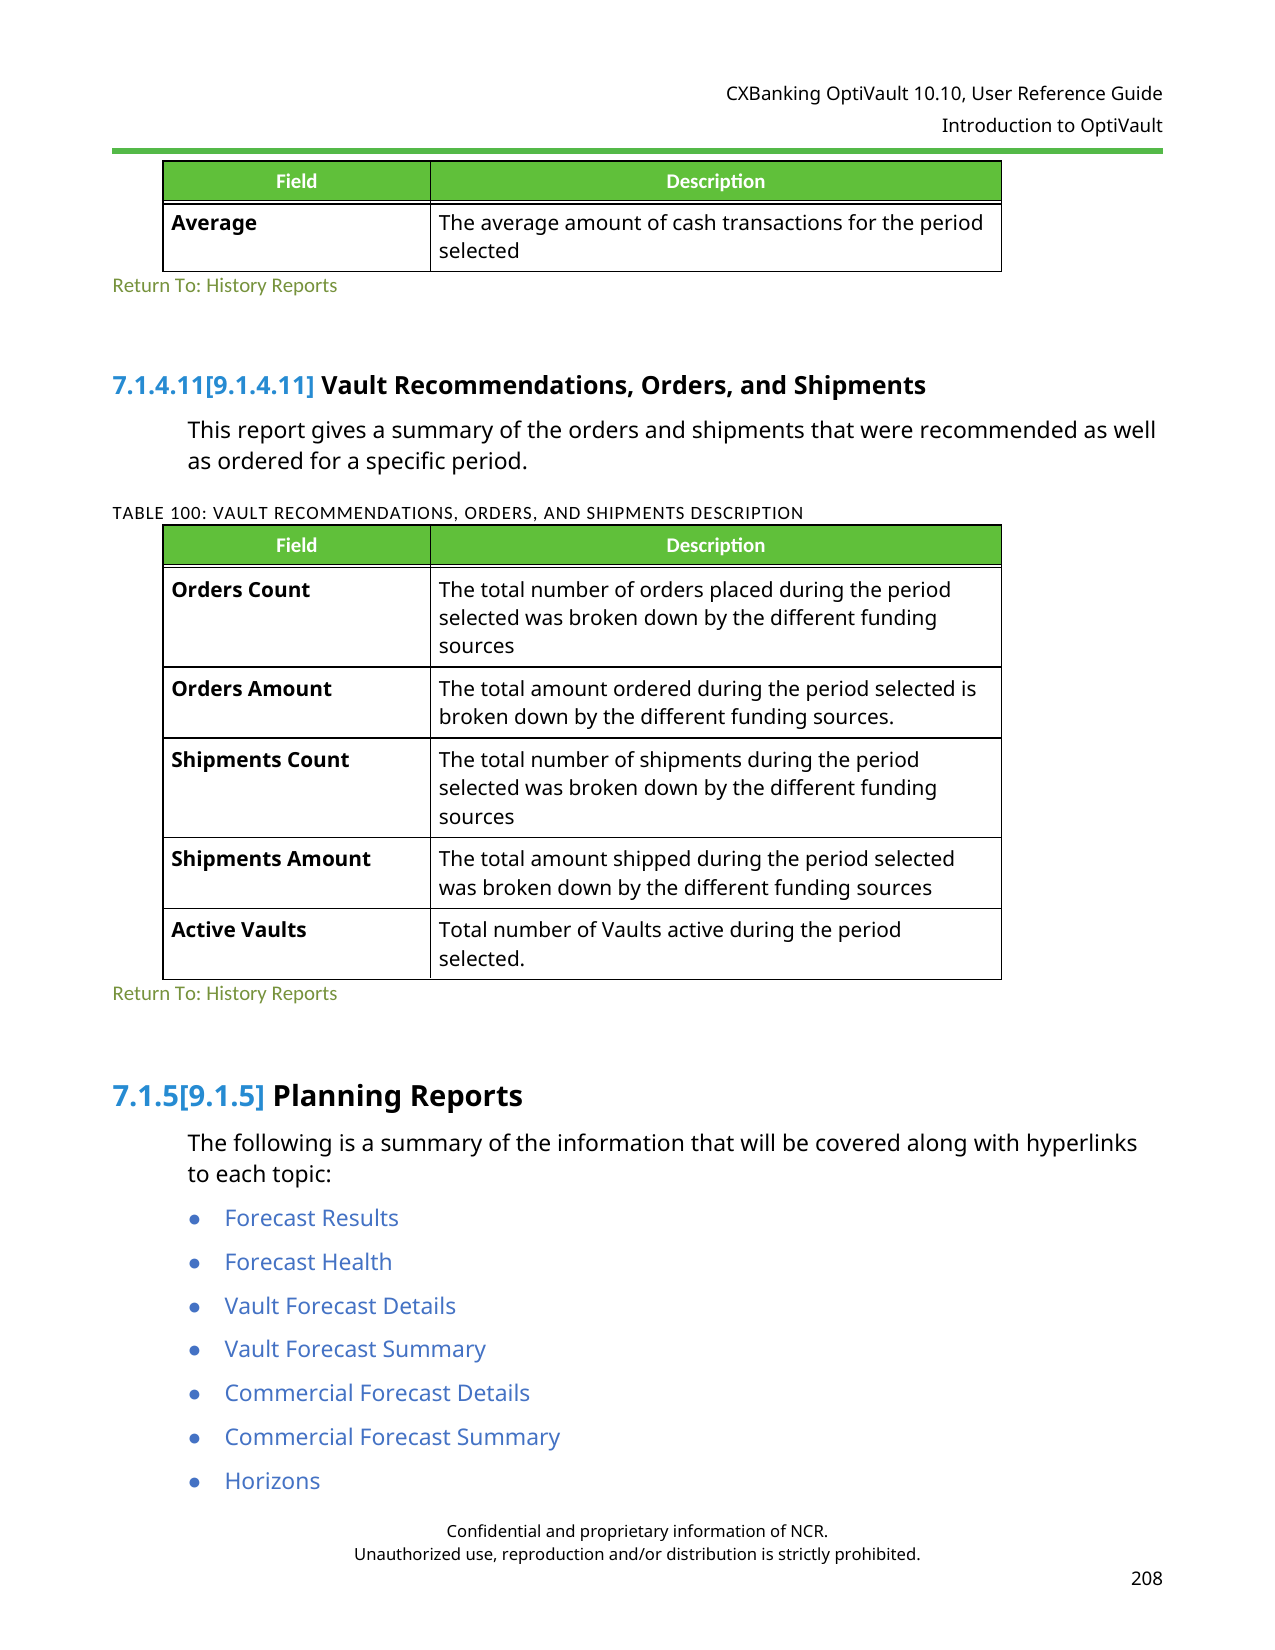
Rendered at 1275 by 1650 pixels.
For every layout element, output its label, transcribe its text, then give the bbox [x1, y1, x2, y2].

list Vault Forecast Summary [187, 1333, 1163, 1365]
text This report gives a summary of the orders and shipments that were recommended as well as ordered for a specific period. [187, 414, 1163, 476]
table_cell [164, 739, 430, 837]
subtitle Planning Reports [112, 1075, 1163, 1115]
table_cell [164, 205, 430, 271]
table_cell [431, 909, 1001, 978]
list Commercial Forecast Summary [187, 1421, 1163, 1452]
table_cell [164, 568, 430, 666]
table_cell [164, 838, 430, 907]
list Horizons [187, 1465, 1163, 1496]
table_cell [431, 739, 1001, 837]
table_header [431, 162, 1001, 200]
list Commercial Forecast Details [187, 1377, 1163, 1408]
subtitle Vault Recommendations, Orders, and Shipments [112, 367, 1163, 401]
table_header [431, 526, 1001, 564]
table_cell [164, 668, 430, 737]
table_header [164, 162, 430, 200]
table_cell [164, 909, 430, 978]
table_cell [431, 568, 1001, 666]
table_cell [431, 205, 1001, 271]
list Forecast Results [187, 1202, 1163, 1233]
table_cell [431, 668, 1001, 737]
text Return To: History Reports [112, 272, 1163, 298]
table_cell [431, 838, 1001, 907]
text The following is a summary of the information that will be covered along with hyperlinks to each topic: [187, 1127, 1163, 1190]
list Forecast Health [187, 1246, 1163, 1277]
text Return To: History Reports [112, 980, 1163, 1005]
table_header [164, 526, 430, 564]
list Vault Forecast Details [187, 1290, 1163, 1321]
